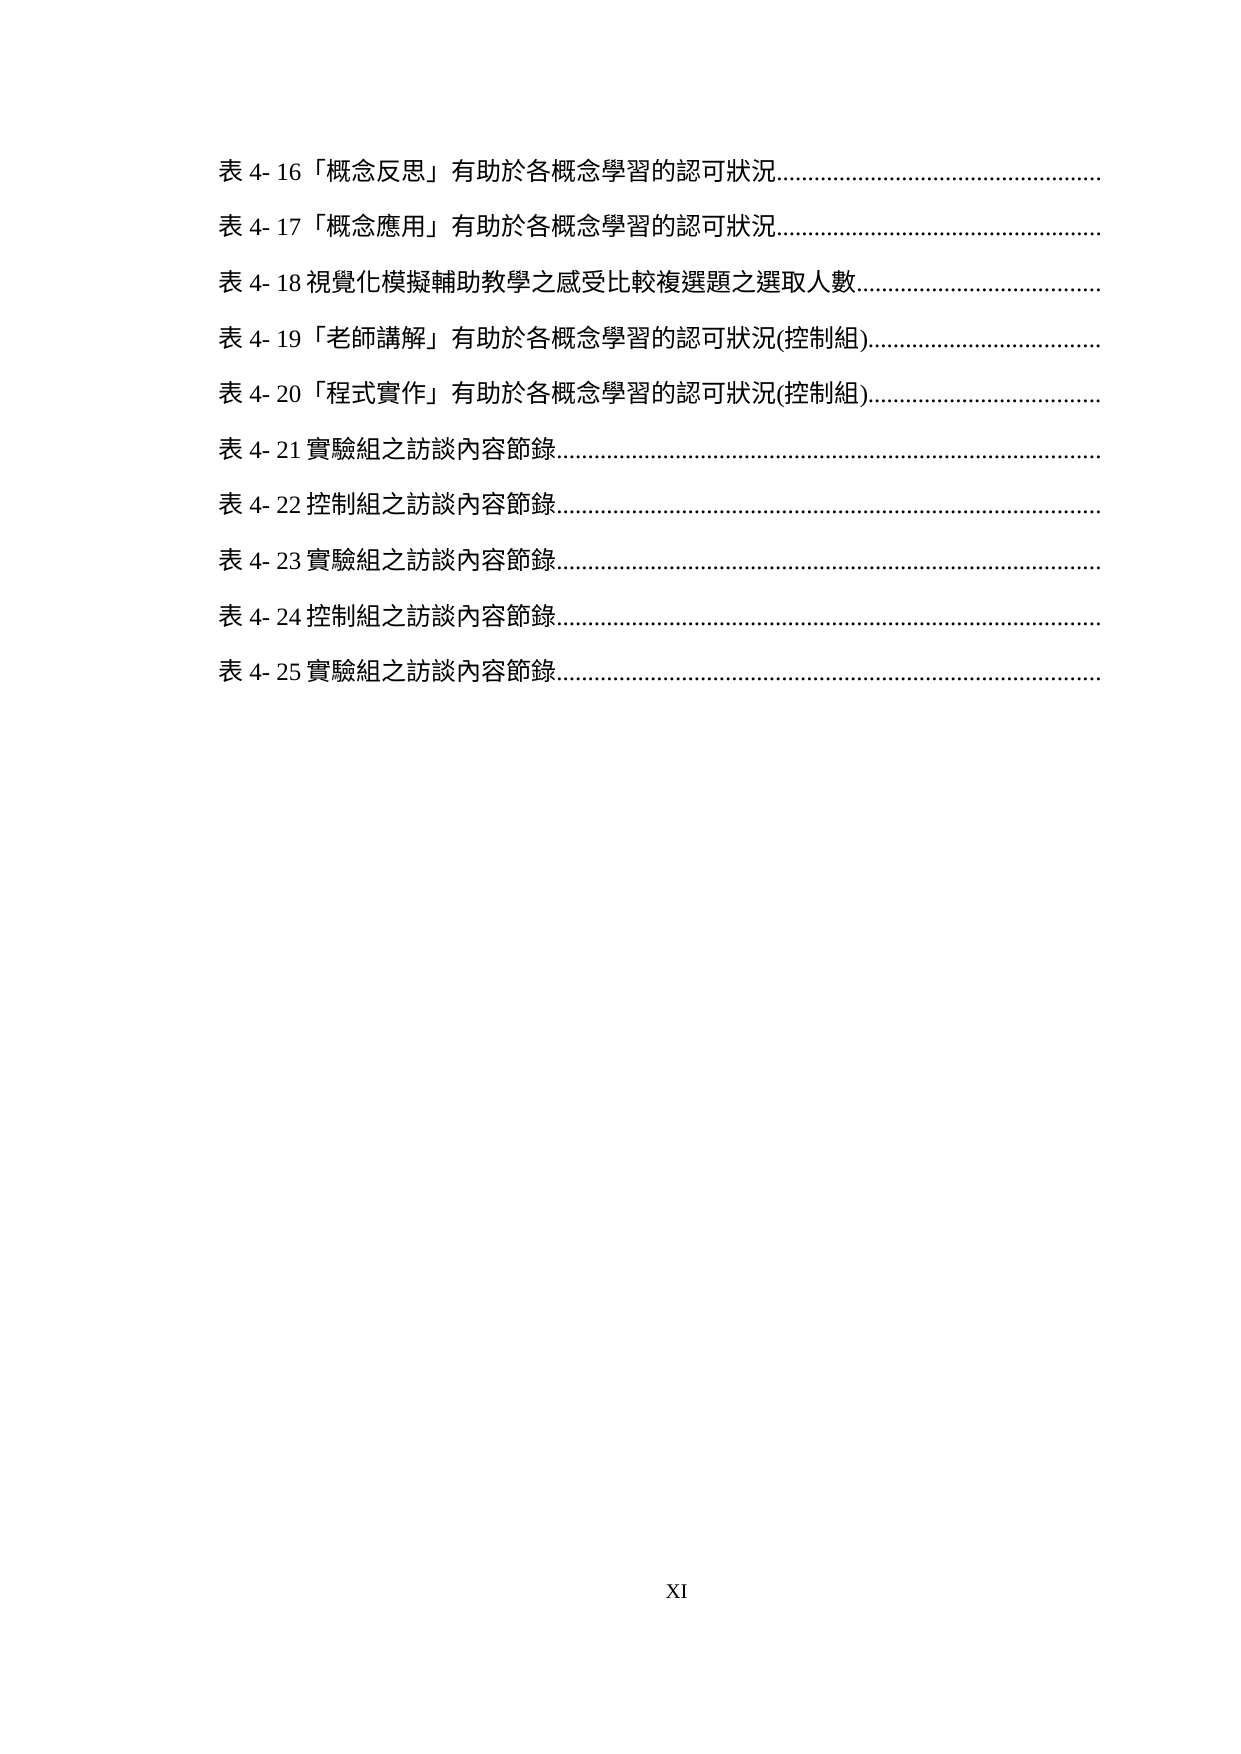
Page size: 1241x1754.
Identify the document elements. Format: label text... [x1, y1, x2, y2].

text 表 4- 21實驗組之訪談內容節錄 68 [218, 429, 1092, 466]
text 表 4- 16「概念反思」有助於各概念學習的認可狀況 59 [218, 151, 1092, 188]
text 表 4- 22控制組之訪談內容節錄 72 [218, 484, 1092, 522]
text 表 4- 25實驗組之訪談內容節錄 81 [218, 651, 1092, 689]
text 表 4- 20「程式實作」有助於各概念學習的認可狀況(控制組) 63 [218, 373, 1092, 411]
text 表 4- 18視覺化模擬輔助教學之感受比較複選題之選取人數 61 [218, 262, 1092, 299]
text 表 4- 17「概念應用」有助於各概念學習的認可狀況 60 [218, 206, 1092, 244]
text 表 4- 24控制組之訪談內容節錄 75 [218, 596, 1092, 633]
text 表 4- 23實驗組之訪談內容節錄 74 [218, 540, 1092, 577]
text 表 4- 19「老師講解」有助於各概念學習的認可狀況(控制組) 63 [218, 317, 1092, 355]
